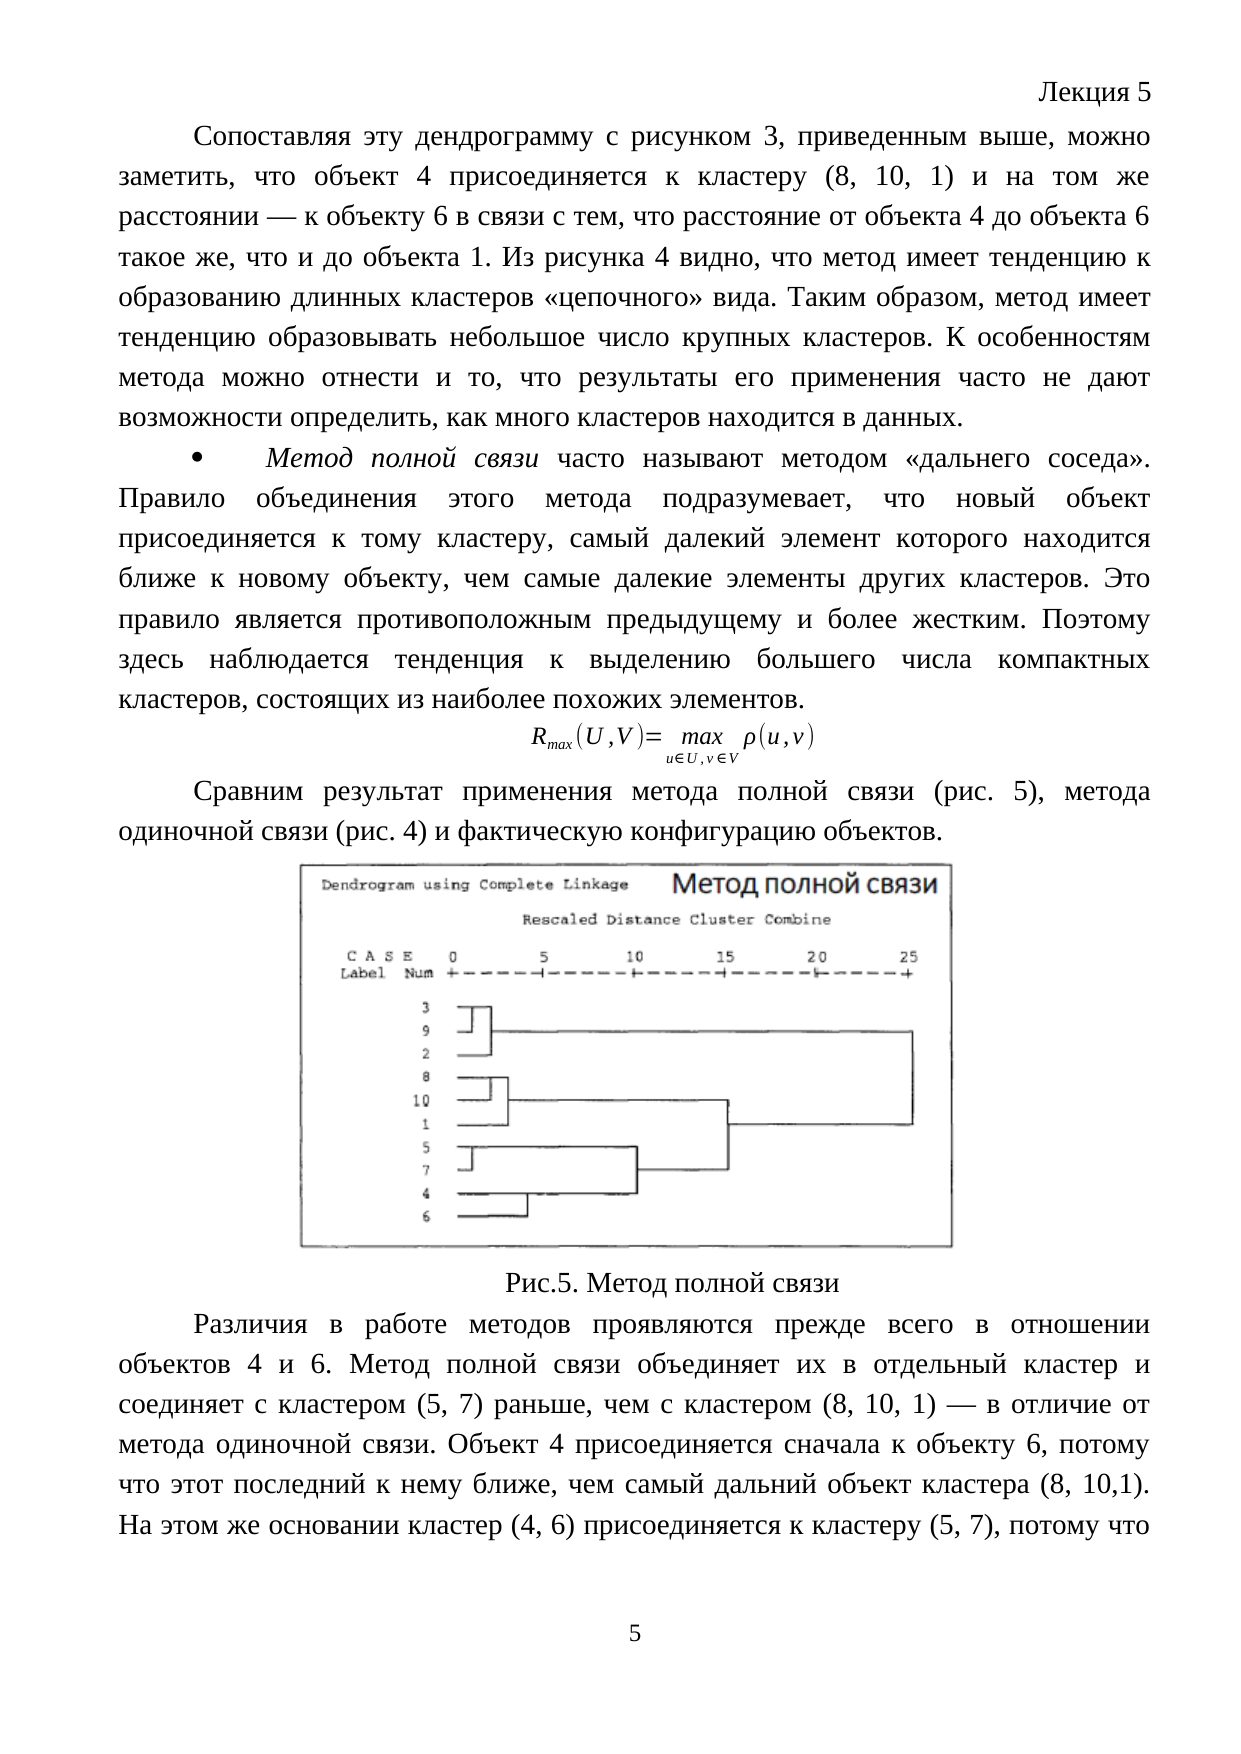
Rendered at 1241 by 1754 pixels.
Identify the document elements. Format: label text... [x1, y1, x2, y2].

list Метод полной связи часто называют методом «дальнего соседа». Правило объединения этого метода подразумевает, что новый объект присоединяется к тому кластеру, самый далекий элемент которого находится ближе к новому объекту, чем самые далекие элементы других кластеров. Это правило является противоположным предыдущему и более жестким. Поэтому здесь наблюдается тенденция к выделению большего числа компактных кластеров, состоящих из наиболее похожих элементов. [118, 440, 1152, 715]
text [118, 1306, 1152, 1540]
picture [287, 853, 968, 1259]
text Сравним результат применения метода полной связи (рис. 5), метода одиночной связи (рис. 4) и фактическую конфигурацию объектов. [118, 773, 1152, 847]
text Сопоставляя эту дендрограмму с рисунком 3, приведенным выше, можно заметить, что объект 4 присоединяется к кластеру (8, 10, 1) и на том же расстоянии — к объекту 6 в связи с тем, что расстояние от объекта 4 до объекта 6 такое же, что и до объекта 1. Из рисунка 4 видно, что метод имеет тенденцию к образованию длинных кластеров «цепочного» вида. Таким образом, метод имеет тенденцию образовывать небольшое число крупных кластеров. К особенностям метода можно отнести и то, что результаты его применения часто не дают возможности определить, как много кластеров находится в данных. [118, 118, 1152, 433]
text Рис.5. Метод полной связи [118, 1266, 1152, 1299]
